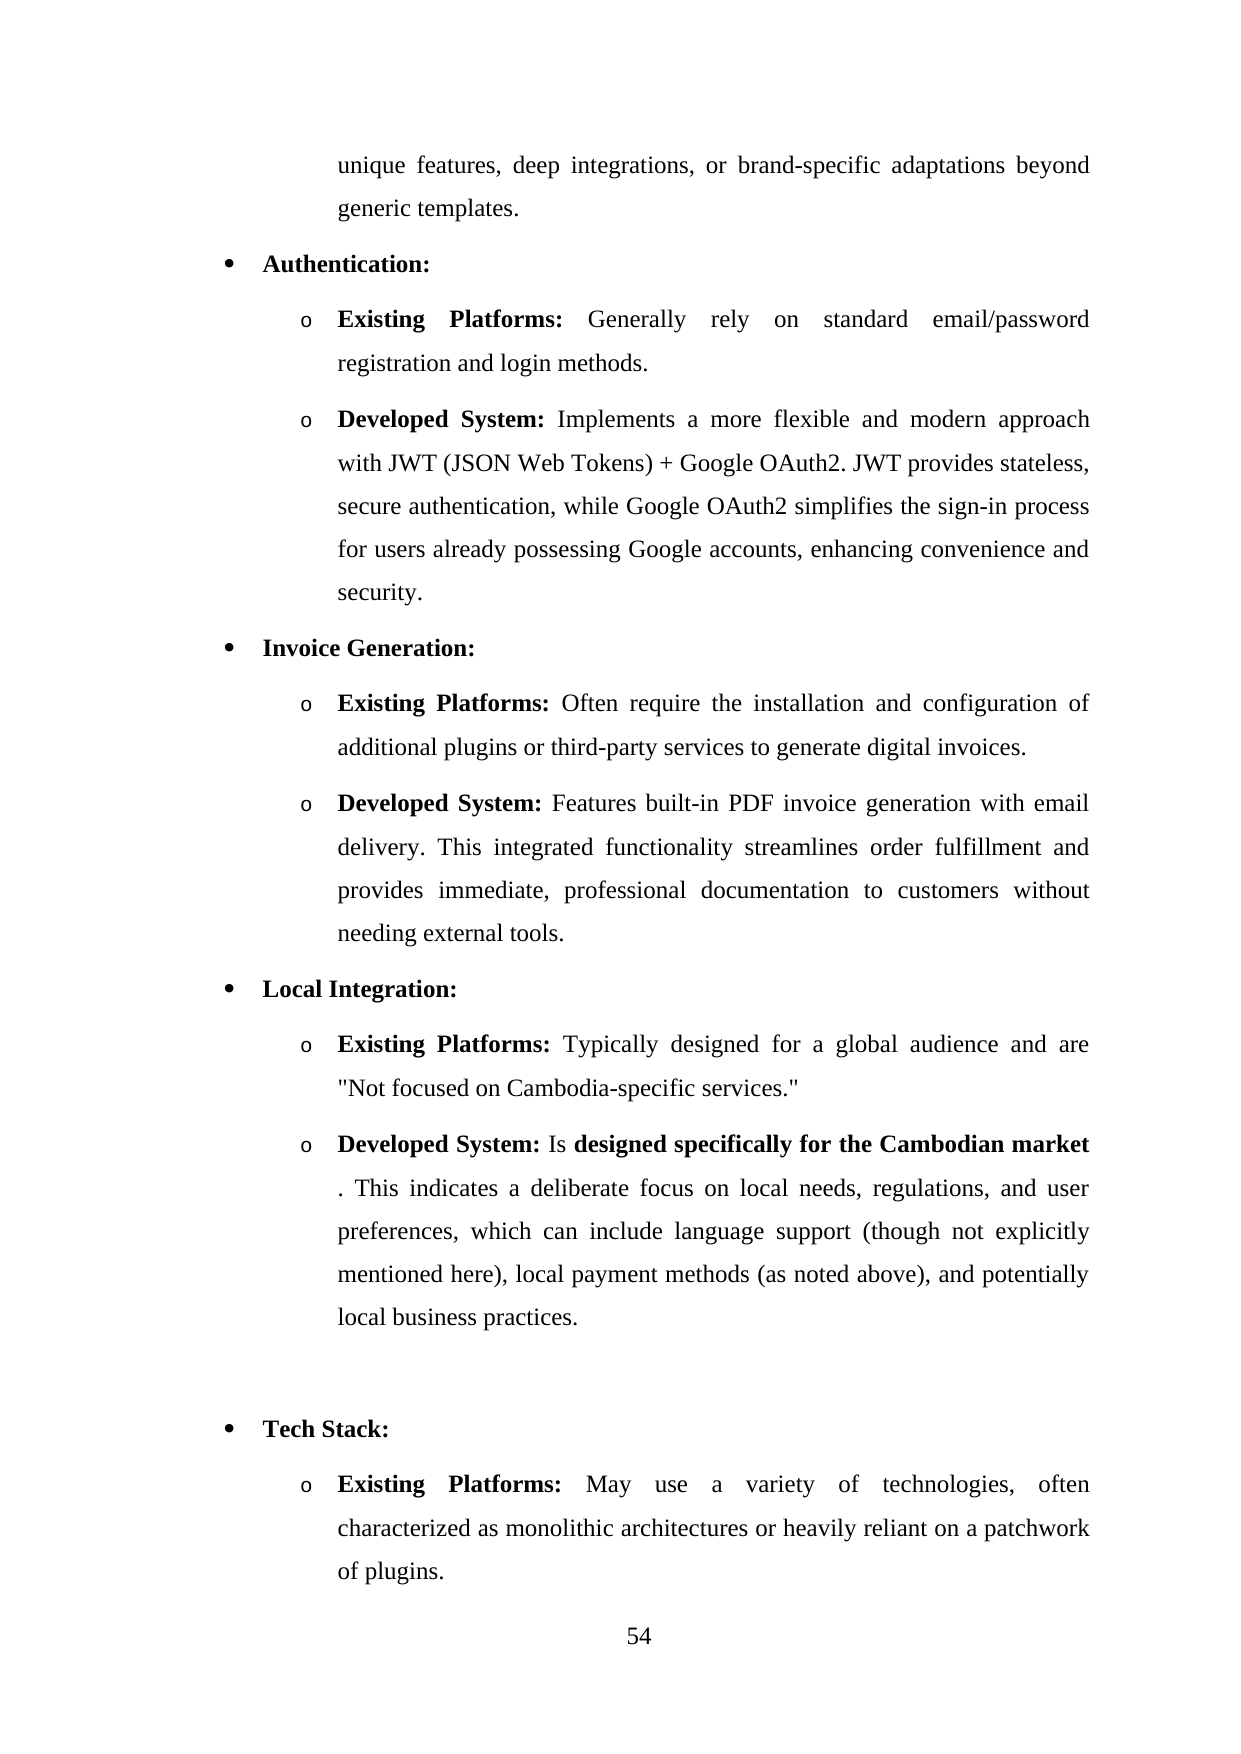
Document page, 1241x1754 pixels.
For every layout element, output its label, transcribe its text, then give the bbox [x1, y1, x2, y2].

list Local Integration: [225, 974, 1090, 1003]
list Existing Platforms: May use a variety of technologies, often characterized as monolithic architectures or heavily reliant on a patchwork of plugins. [300, 1469, 1090, 1585]
list Developed System: Features built-in PDF invoice generation with email delivery. This integrated functionality streamlines order fulfillment and provides immediate, professional documentation to customers without needing external tools. [300, 788, 1090, 947]
list Developed System: Implements a more flexible and modern approach with JWT (JSON Web Tokens) + Google OAuth2. JWT provides stateless, secure authentication, while Google OAuth2 simplifies the sign-in process for users already possessing Google accounts, enhancing convenience and security. [300, 404, 1090, 606]
list Tech Stack: [225, 1414, 1090, 1442]
list Existing Platforms: Often require the installation and configuration of additional plugins or third-party services to generate digital invoices. [300, 688, 1090, 761]
list Existing Platforms: Typically designed for a global audience and are "Not focused on Cambodia-specific services." [300, 1029, 1090, 1102]
list Developed System: Is designed specifically for the Cambodian market . This indicates a deliberate focus on local needs, regulations, and user preferences, which can include language support (though not explicitly mentioned here), local payment methods (as noted above), and potentially local business practices. [300, 1129, 1090, 1331]
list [300, 150, 1090, 222]
list Existing Platforms: Generally rely on standard email/password registration and login methods. [300, 304, 1090, 377]
list Invoice Generation: [225, 633, 1090, 662]
list Authentication: [225, 249, 1090, 277]
